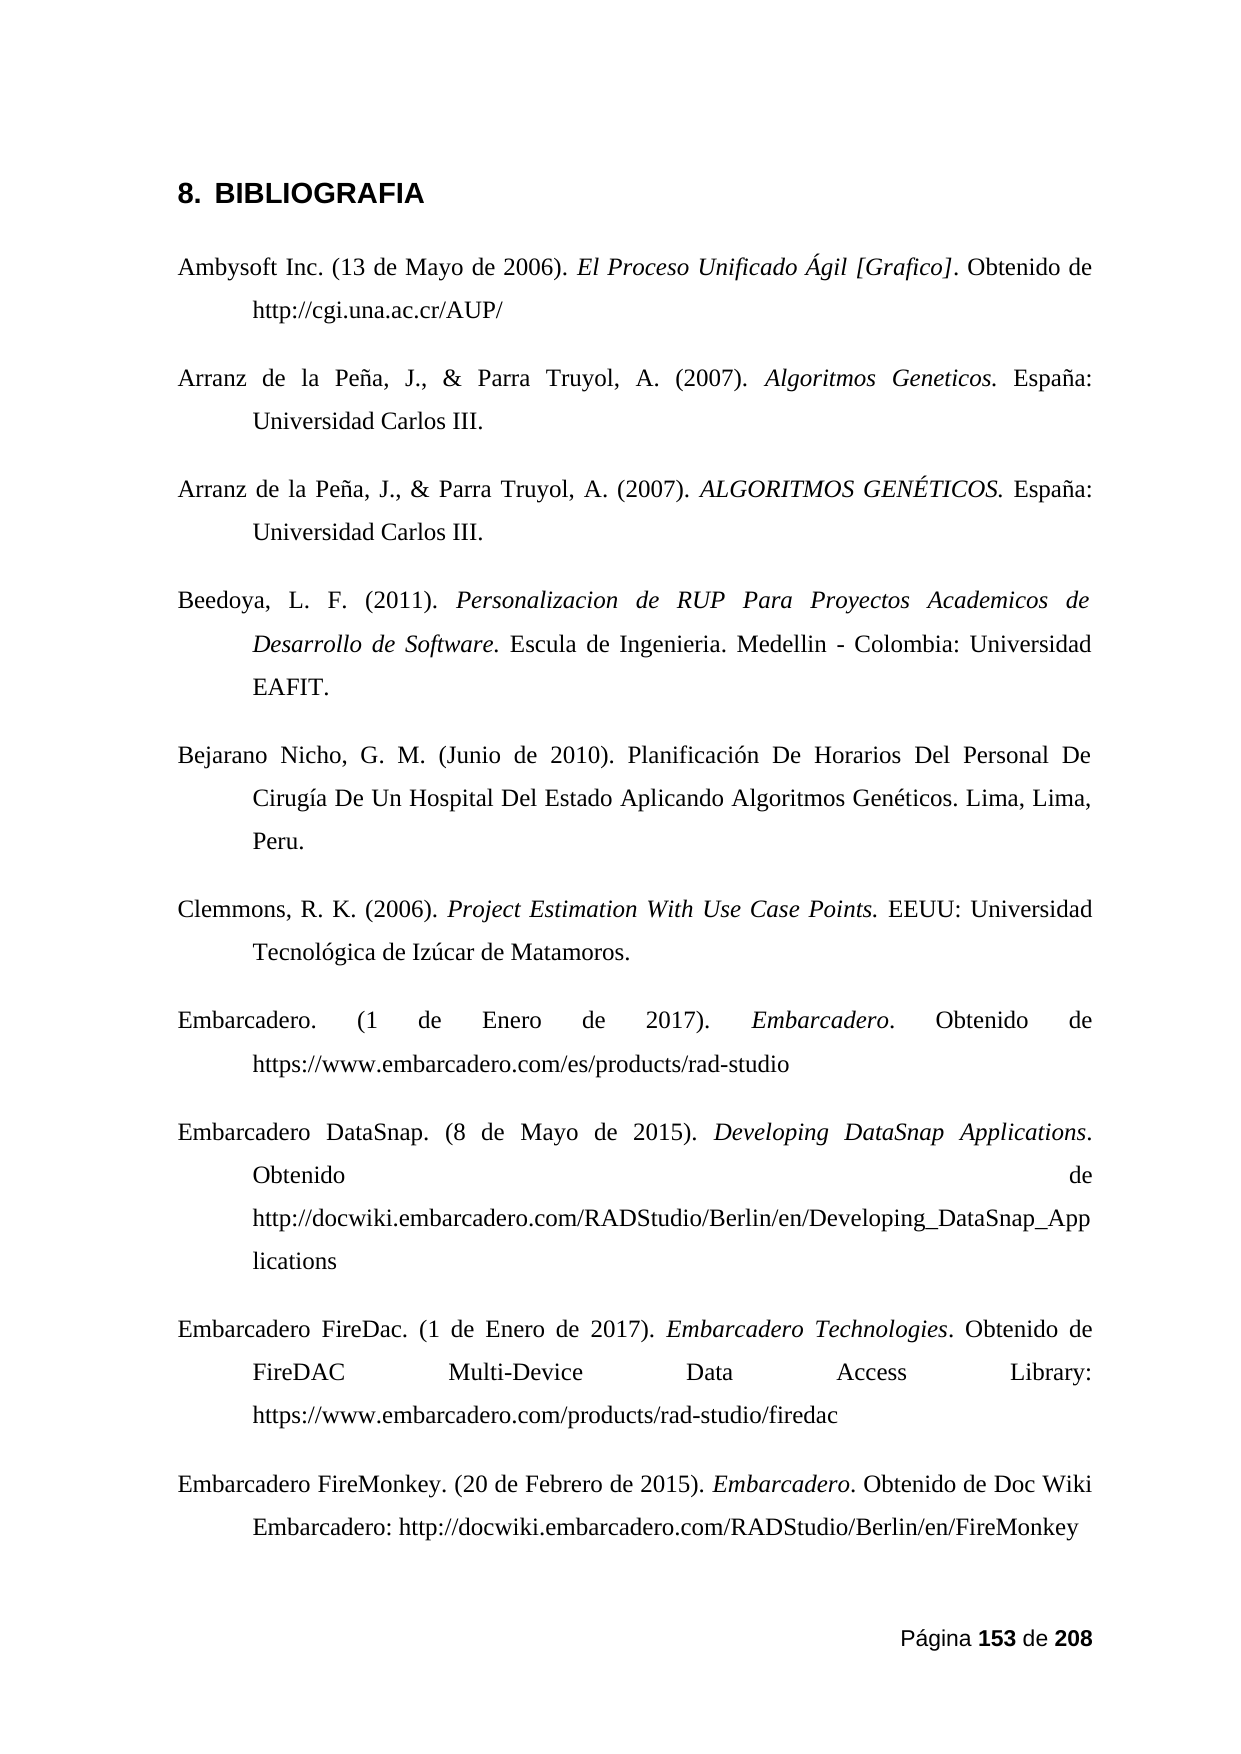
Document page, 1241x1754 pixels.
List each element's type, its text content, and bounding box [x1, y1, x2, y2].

text Arranz de la Peña, J., & Parra Truyol, A. (2007). ALGORITMOS GENÉTICOS. España: Universidad Carlos III. [177, 474, 1092, 546]
text BIBLIOGRAFIA [177, 176, 1092, 210]
text Ambysoft Inc. (13 de Mayo de 2006). El Proceso Unificado Ágil [Grafico]. Obtenido de http://cgi.una.ac.cr/AUP/ [177, 252, 1092, 324]
text Embarcadero. (1 de Enero de 2017). Embarcadero. Obtenido de https://www.embarcadero.com/es/products/rad-studio [177, 1006, 1092, 1077]
text Embarcadero FireMonkey. (20 de Febrero de 2015). Embarcadero. Obtenido de Doc Wiki Embarcadero: http://docwiki.embarcadero.com/RADStudio/Berlin/en/FireMonkey [177, 1469, 1092, 1541]
text Clemmons, R. K. (2006). Project Estimation With Use Case Points. EEUU: Universidad Tecnológica de Izúcar de Matamoros. [177, 894, 1092, 966]
text Beedoya, L. F. (2011). Personalizacion de RUP Para Proyectos Academicos de Desarrollo de Software. Escula de Ingenieria. Medellin - Colombia: Universidad EAFIT. [177, 586, 1092, 701]
text Embarcadero DataSnap. (8 de Mayo de 2015). Developing DataSnap Applications. Obtenido de http://docwiki.embarcadero.com/RADStudio/Berlin/en/Developing_DataSnap_Applications [177, 1117, 1092, 1275]
text Bejarano Nicho, G. M. (Junio de 2010). Planificación De Horarios Del Personal De Cirugía De Un Hospital Del Estado Aplicando Algoritmos Genéticos. Lima, Lima, Peru. [177, 740, 1092, 855]
text Embarcadero FireDac. (1 de Enero de 2017). Embarcadero Technologies. Obtenido de FireDAC Multi-Device Data Access Library: https://www.embarcadero.com/products/rad-studio/firedac [177, 1314, 1092, 1429]
text Arranz de la Peña, J., & Parra Truyol, A. (2007). Algoritmos Geneticos. España: Universidad Carlos III. [177, 363, 1092, 435]
